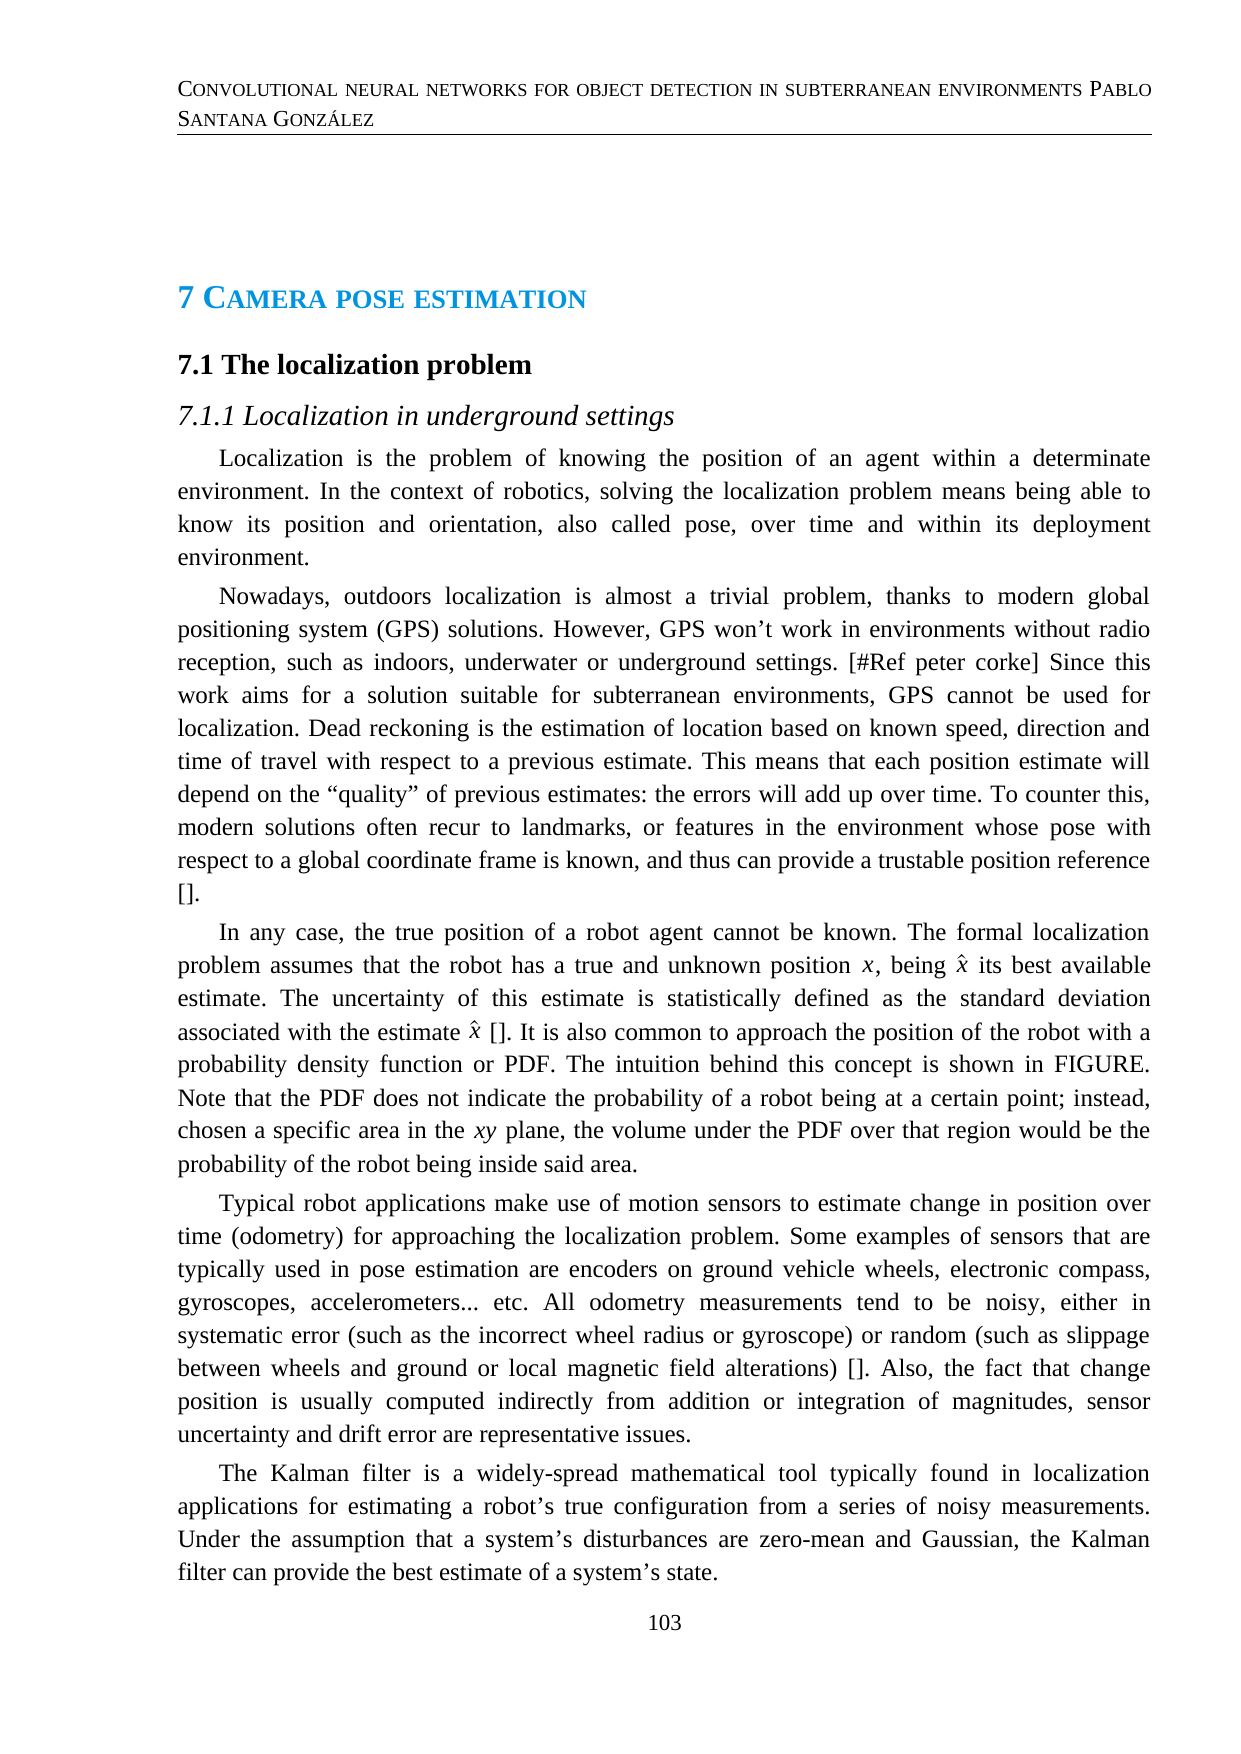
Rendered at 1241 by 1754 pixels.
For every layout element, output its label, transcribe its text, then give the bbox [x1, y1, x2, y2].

subtitle The localization problem [177, 347, 1152, 380]
subtitle Camera pose estimation [177, 278, 1152, 316]
text In any case, the true position of a robot agent cannot be known. The formal localization problem assumes that the robot has a true and unknown position , being its best available estimate. The uncertainty of this estimate is statistically defined as the standard deviation associated with the estimate []. It is also common to approach the position of the robot with a probability density function or PDF. The intuition behind this concept is shown in FIGURE. Note that the PDF does not indicate the probability of a robot being at a certain point; instead, chosen a specific area in the plane, the volume under the PDF over that region would be the probability of the robot being inside said area. [177, 917, 1152, 1177]
subtitle Localization in underground settings [177, 398, 1152, 431]
text Nowadays, outdoors localization is almost a trivial problem, thanks to modern global positioning system (GPS) solutions. However, GPS won’t work in environments without radio reception, such as indoors, underwater or underground settings. [#Ref peter corke] Since this work aims for a solution suitable for subterranean environments, GPS cannot be used for localization. Dead reckoning is the estimation of location based on known speed, direction and time of travel with respect to a previous estimate. This means that each position estimate will depend on the “quality” of previous estimates: the errors will add up over time. To counter this, modern solutions often recur to landmarks, or features in the environment whose pose with respect to a global coordinate frame is known, and thus can provide a trustable position reference []. [177, 581, 1152, 907]
text Localization is the problem of knowing the position of an agent within a determinate environment. In the context of robotics, solving the localization problem means being able to know its position and orientation, also called pose, over time and within its deployment environment. [177, 443, 1152, 571]
text Typical robot applications make use of motion sensors to estimate change in position over time (odometry) for approaching the localization problem. Some examples of sensors that are typically used in pose estimation are encoders on ground vehicle wheels, electronic compass, gyroscopes, accelerometers... etc. All odometry measurements tend to be noisy, either in systematic error (such as the incorrect wheel radius or gyroscope) or random (such as slippage between wheels and ground or local magnetic field alterations) []. Also, the fact that change position is usually computed indirectly from addition or integration of magnitudes, sensor uncertainty and drift error are representative issues. [177, 1188, 1152, 1448]
text The Kalman filter is a widely-spread mathematical tool typically found in localization applications for estimating a robot’s true configuration from a series of noisy measurements. Under the assumption that a system’s disturbances are zero-mean and Gaussian, the Kalman filter can provide the best estimate of a system’s state. [177, 1458, 1152, 1586]
